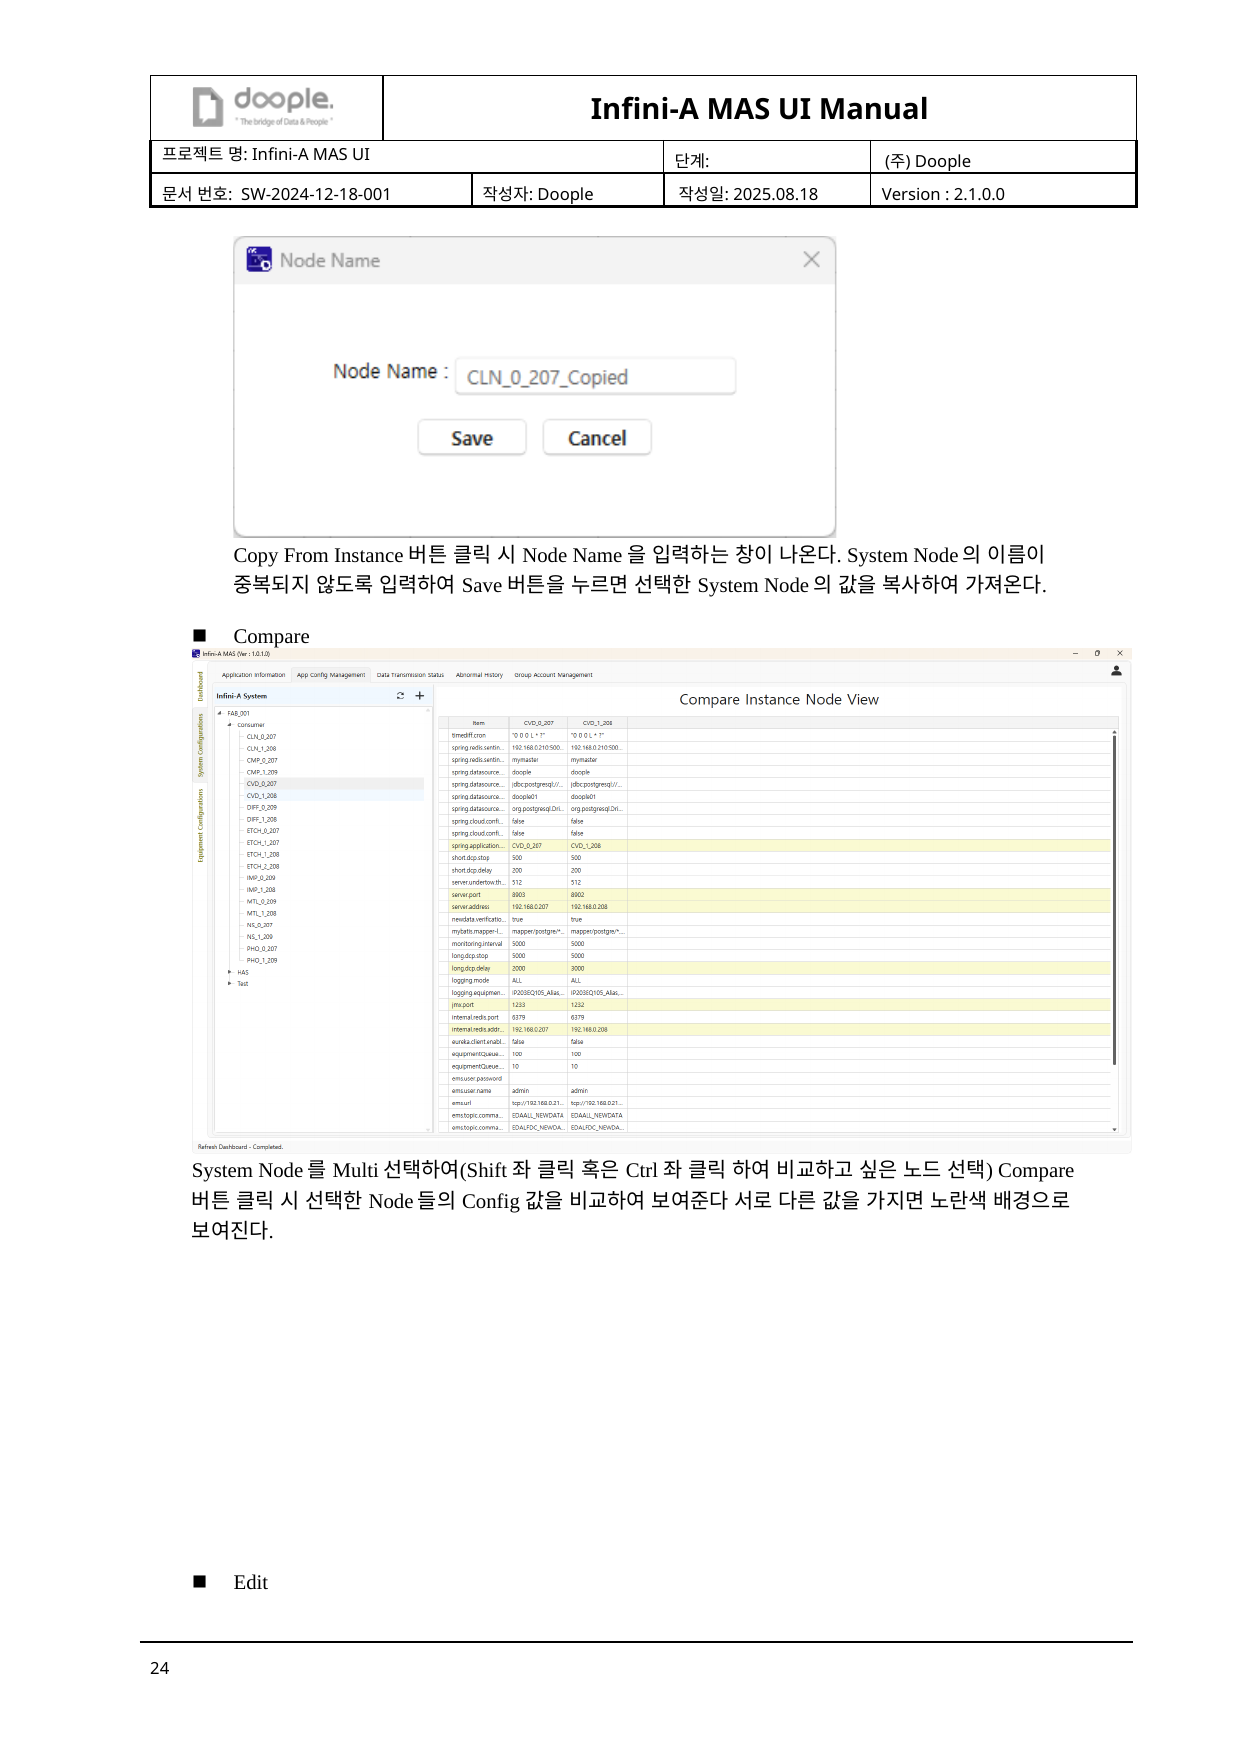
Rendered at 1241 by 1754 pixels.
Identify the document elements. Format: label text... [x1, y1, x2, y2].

picture [233, 236, 837, 538]
picture [191, 648, 1132, 1154]
list Edit [192, 1569, 1090, 1594]
list Copy From Instance 버튼 클릭 시 Node Name 을 입력하는 창이 나온다. System Node의 이름이 중복되지 않도록 입력하여 Save 버튼을 누르면 선택한 System Node의 값을 복사하여 가져온다. [233, 538, 1090, 598]
text System Node를 Multi선택하여(Shift 좌 클릭 혹은 Ctrl 좌 클릭 하여 비교하고 싶은 노드 선택) Compare 버튼 클릭 시 선택한 Node들의 Config 값을 비교하여 보여준다 서로 다른 값을 가지면 노란색 배경으로 보여진다. [192, 1154, 1090, 1244]
list Compare [192, 623, 1090, 648]
picture [192, 87, 334, 127]
